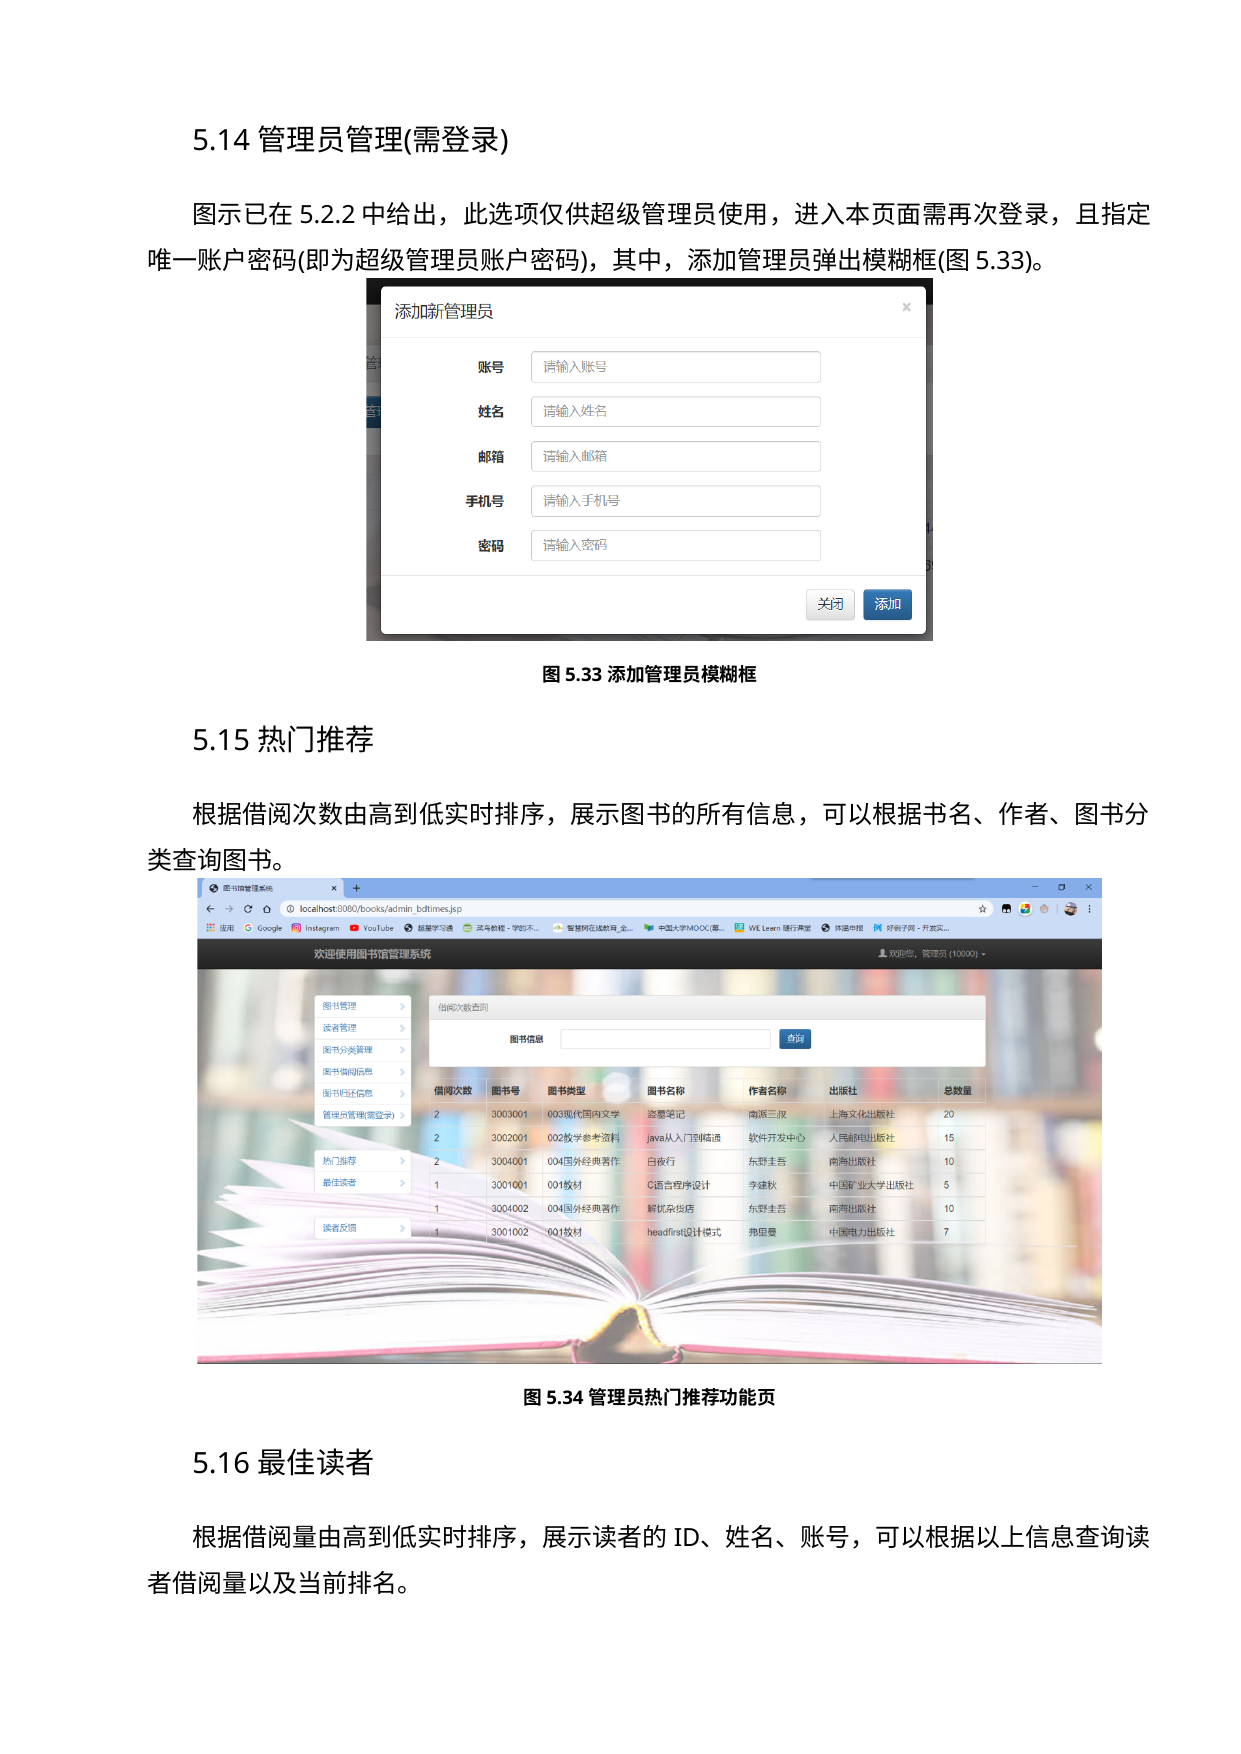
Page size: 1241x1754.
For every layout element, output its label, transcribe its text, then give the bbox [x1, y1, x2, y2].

text 图5.33 添加管理员模糊框 [148, 641, 1152, 687]
picture [197, 878, 1102, 1364]
text 5.15 热门推荐 [192, 714, 1152, 760]
picture [366, 278, 933, 641]
text 5.16 最佳读者 [192, 1437, 1152, 1482]
text 5.14 管理员管理(需登录) [192, 114, 1152, 160]
text 根据借阅量由高到低实时排序，展示读者的ID、姓名、账号，可以根据以上信息查询读者借阅量以及当前排名。 [148, 1509, 1152, 1601]
text 根据借阅次数由高到低实时排序，展示图书的所有信息，可以根据书名、作者、图书分类查询图书。 [148, 787, 1152, 878]
text 图示已在5.2.2中给出，此选项仅供超级管理员使用，进入本页面需再次登录，且指定唯一账户密码(即为超级管理员账户密码)，其中，添加管理员弹出模糊框(图5.33)。 [148, 187, 1152, 278]
text 图5.34 管理员热门推荐功能页 [148, 1364, 1152, 1409]
